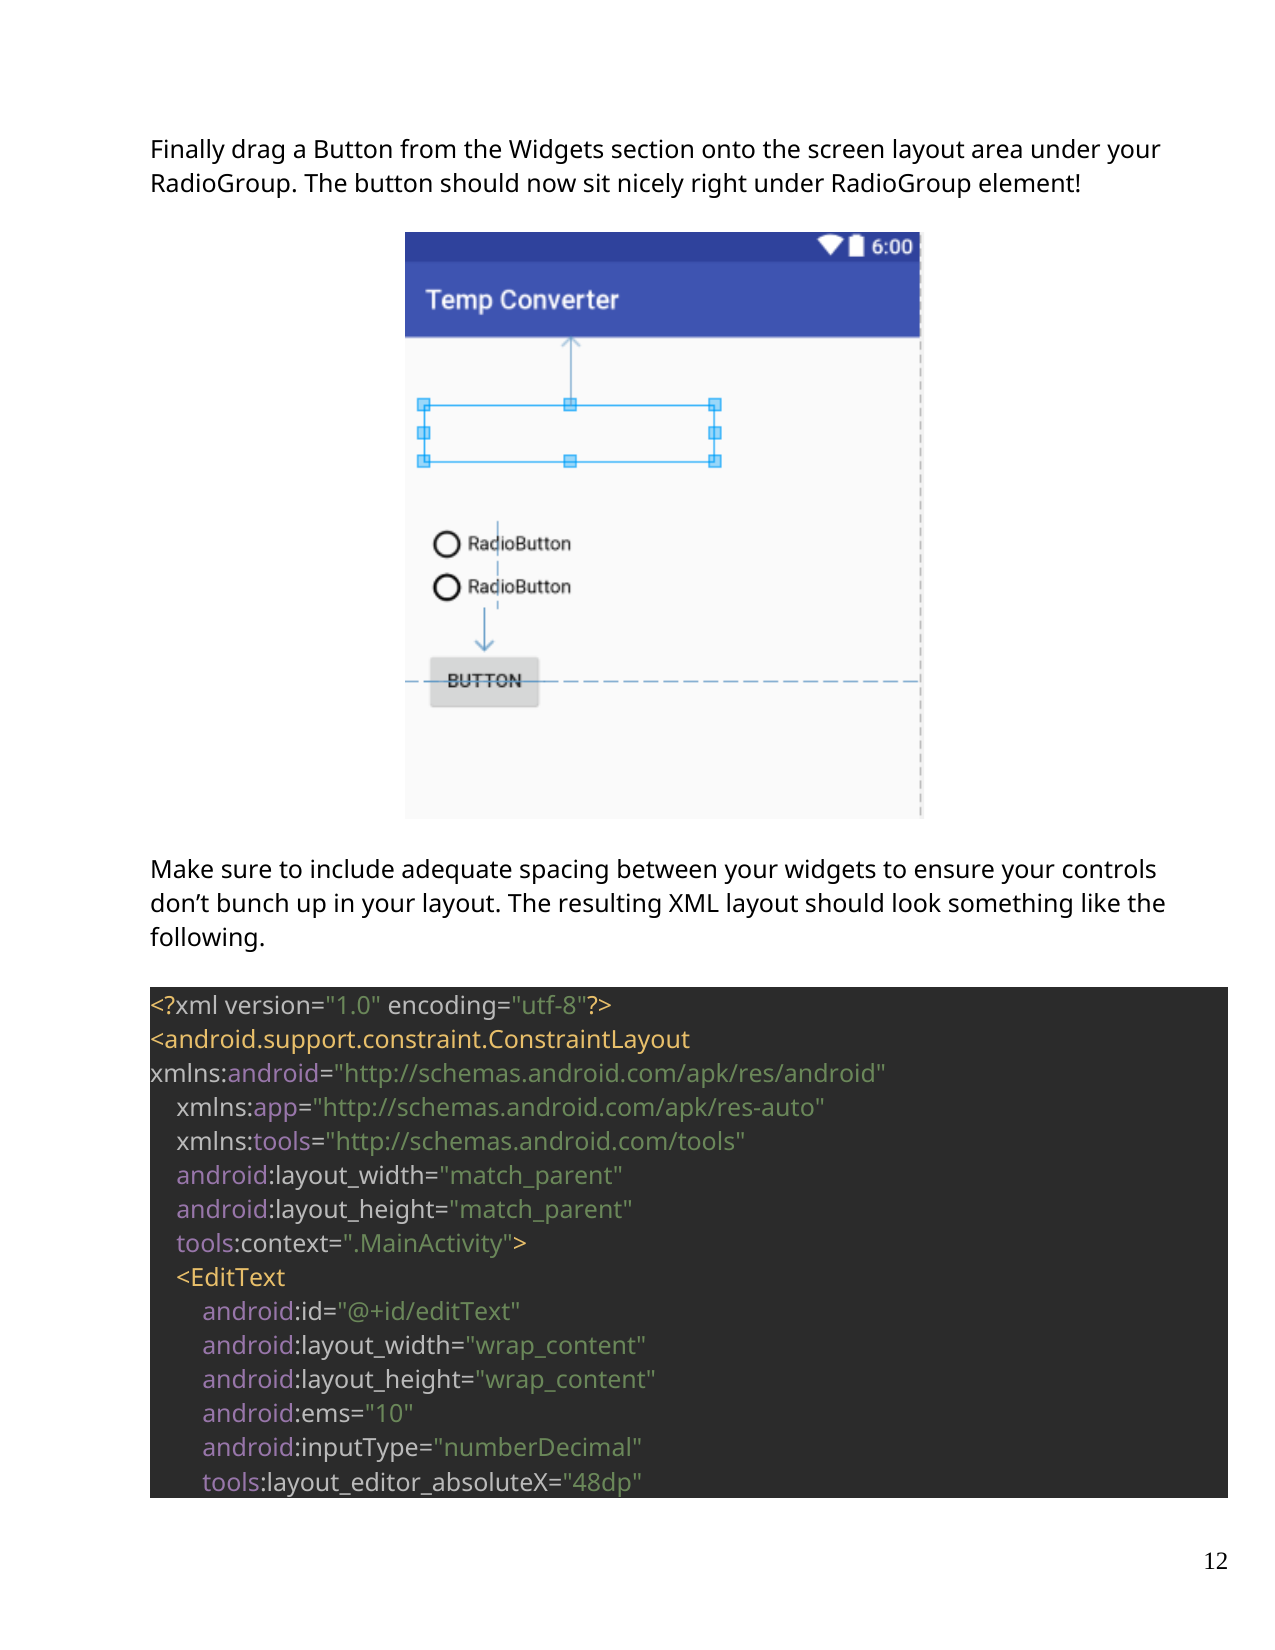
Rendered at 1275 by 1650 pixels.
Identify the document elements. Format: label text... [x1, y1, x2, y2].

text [150, 987, 1228, 1498]
text Finally drag a Button from the Widgets section onto the screen layout area under your RadioGroup. The button should now sit nicely right under RadioGroup element! [150, 131, 1207, 199]
text Make sure to include adequate spacing between your widgets to ensure your controls don’t bunch up in your layout. The resulting XML layout should look something like the following. [150, 852, 1207, 954]
picture [405, 232, 925, 819]
